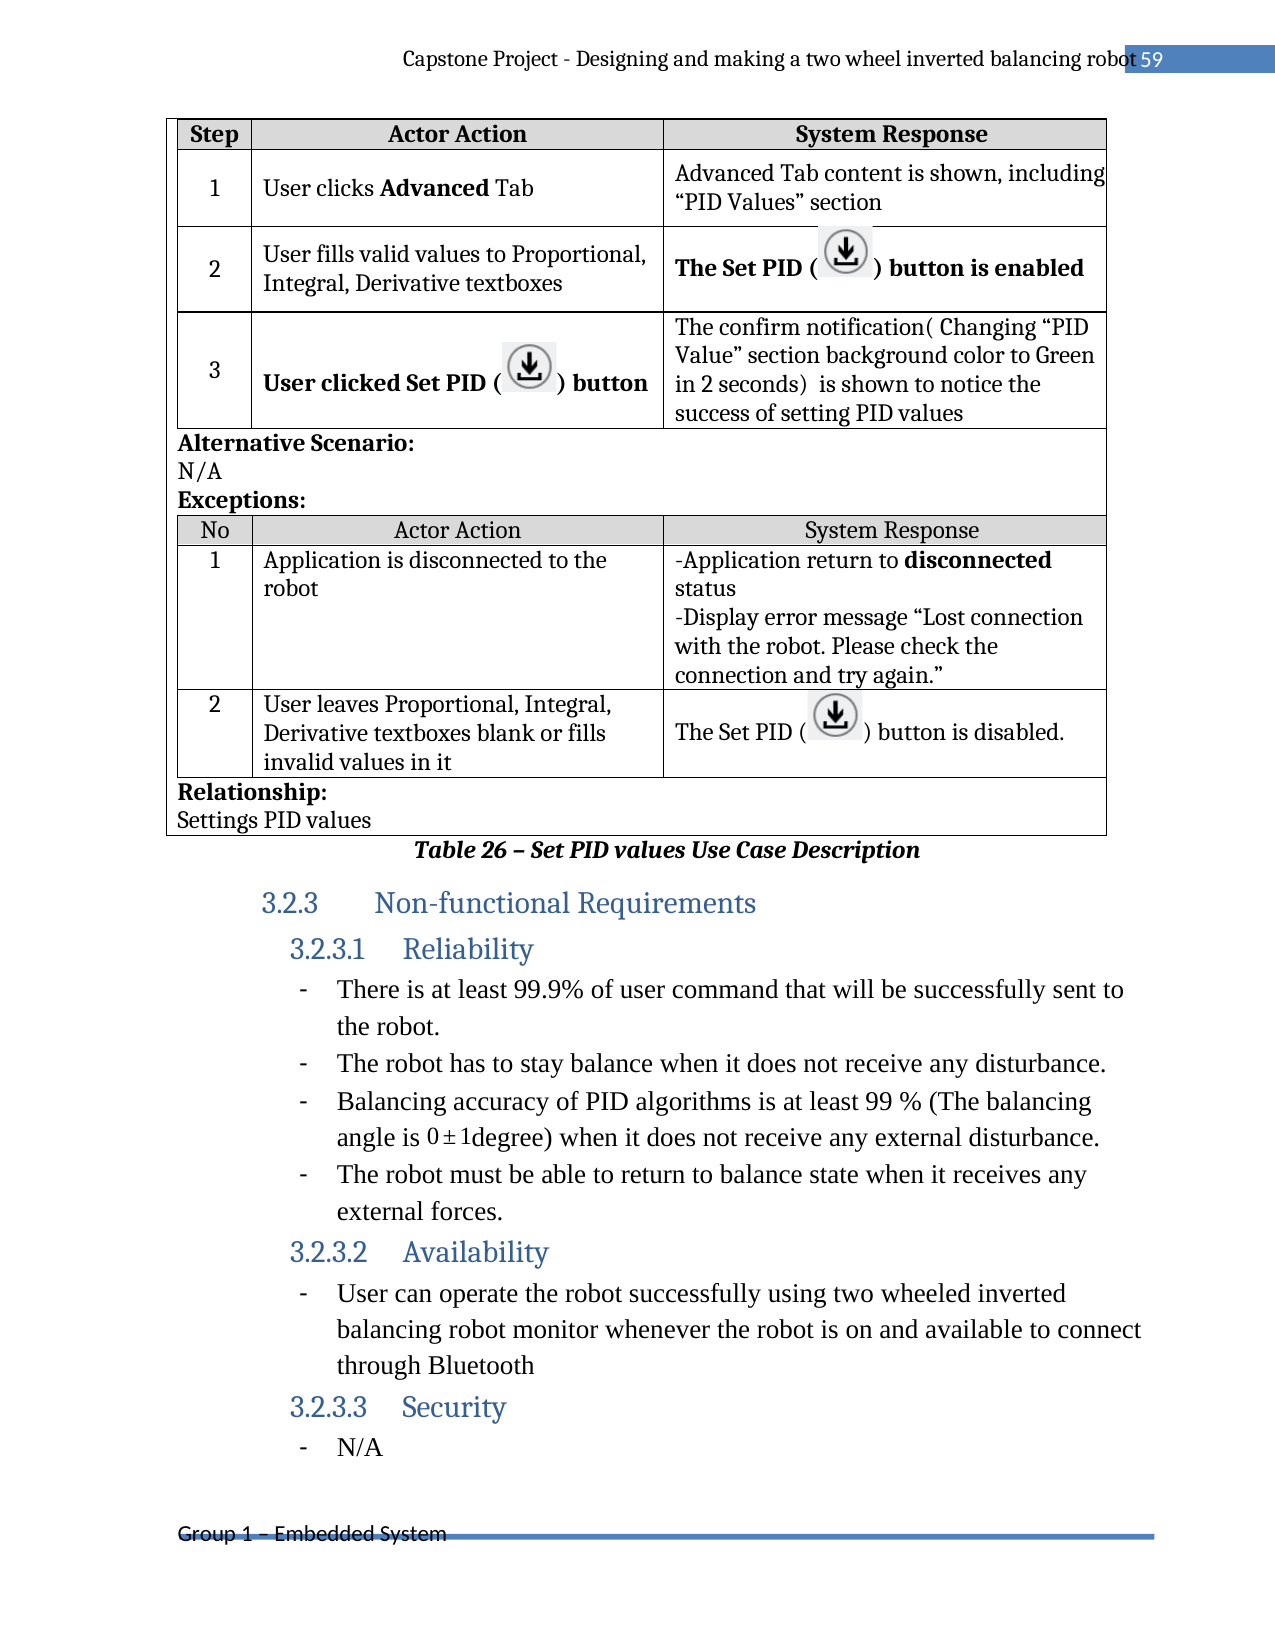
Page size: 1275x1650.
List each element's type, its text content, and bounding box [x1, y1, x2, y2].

list N/A [299, 1430, 1157, 1463]
picture [818, 226, 873, 277]
subtitle Security [290, 1389, 1157, 1425]
subtitle Availability [290, 1234, 1157, 1270]
list There is at least 99.9% of user command that will be successfully sent to the robot. [299, 972, 1157, 1041]
list The robot must be able to return to balance state when it receives any external forces. [299, 1157, 1157, 1226]
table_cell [167, 119, 1106, 835]
subtitle Non-functional Requirements [262, 886, 1157, 922]
picture [807, 690, 863, 740]
list The robot has to stay balance when it does not receive any disturbance. [299, 1046, 1157, 1079]
list Balancing accuracy of PID algorithms is at least 99 % (The balancing angle is degree) when it does not receive any external disturbance. [299, 1084, 1157, 1152]
list User can operate the robot successfully using two wheeled inverted balancing robot monitor whenever the robot is on and available to connect through Bluetooth [299, 1276, 1157, 1380]
subtitle Reliability [290, 931, 1157, 967]
picture [501, 342, 557, 392]
text Table 26 – Set PID values Use Case Description [177, 836, 1157, 865]
